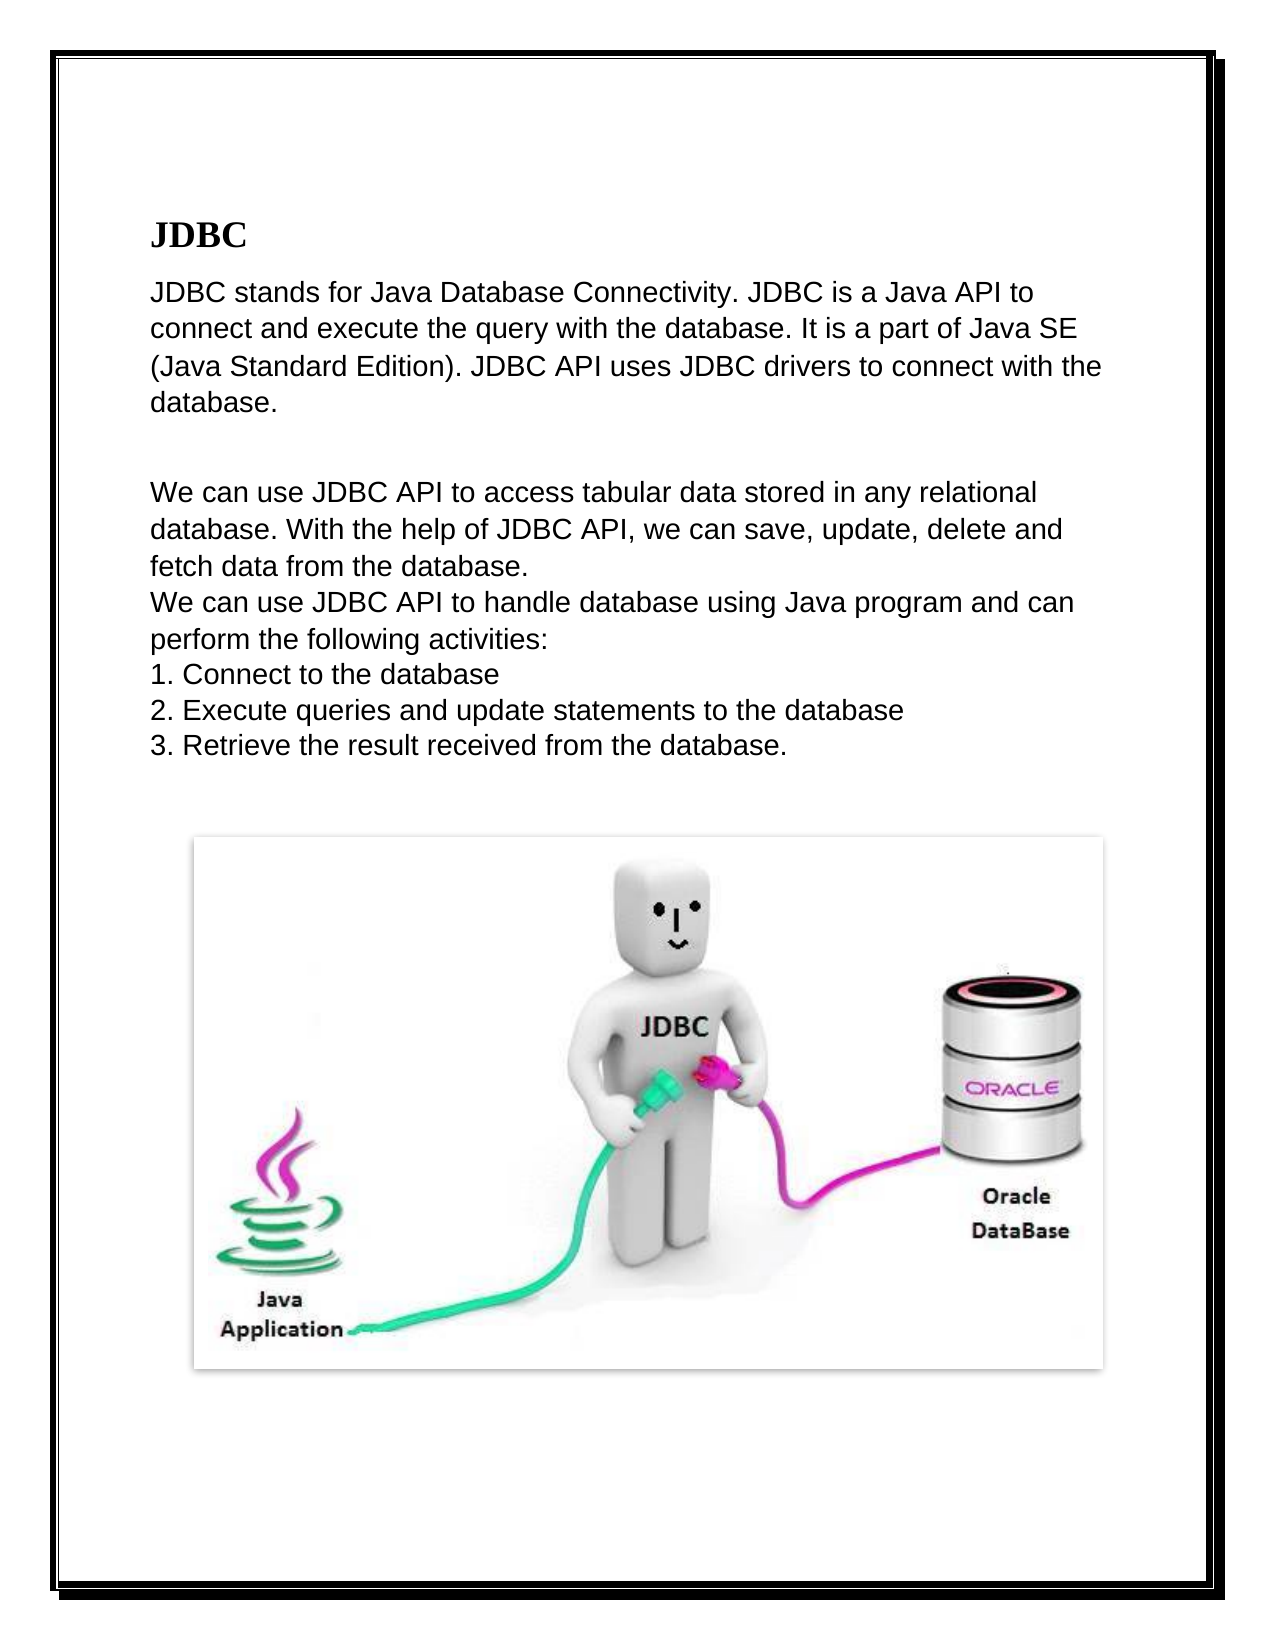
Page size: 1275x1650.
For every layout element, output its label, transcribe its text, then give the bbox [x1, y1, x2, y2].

text JDBC [150, 212, 1116, 255]
text We can use JDBC API to access tabular data stored in any relational database. With the help of JDBC API, we can save, update, delete and fetch data from the database. We can use JDBC API to handle database using Java program and can perform the following activities: 1. Connect to the database 2. Execute queries and update statements to the database 3. Retrieve the result received from the database. [150, 438, 1116, 762]
text JDBC stands for Java Database Connectivity. JDBC is a Java API to connect and execute the query with the database. It is a part of Java SE (Java Standard Edition). JDBC API uses JDBC drivers to connect with the database. [150, 274, 1116, 419]
picture [208, 852, 1088, 1354]
